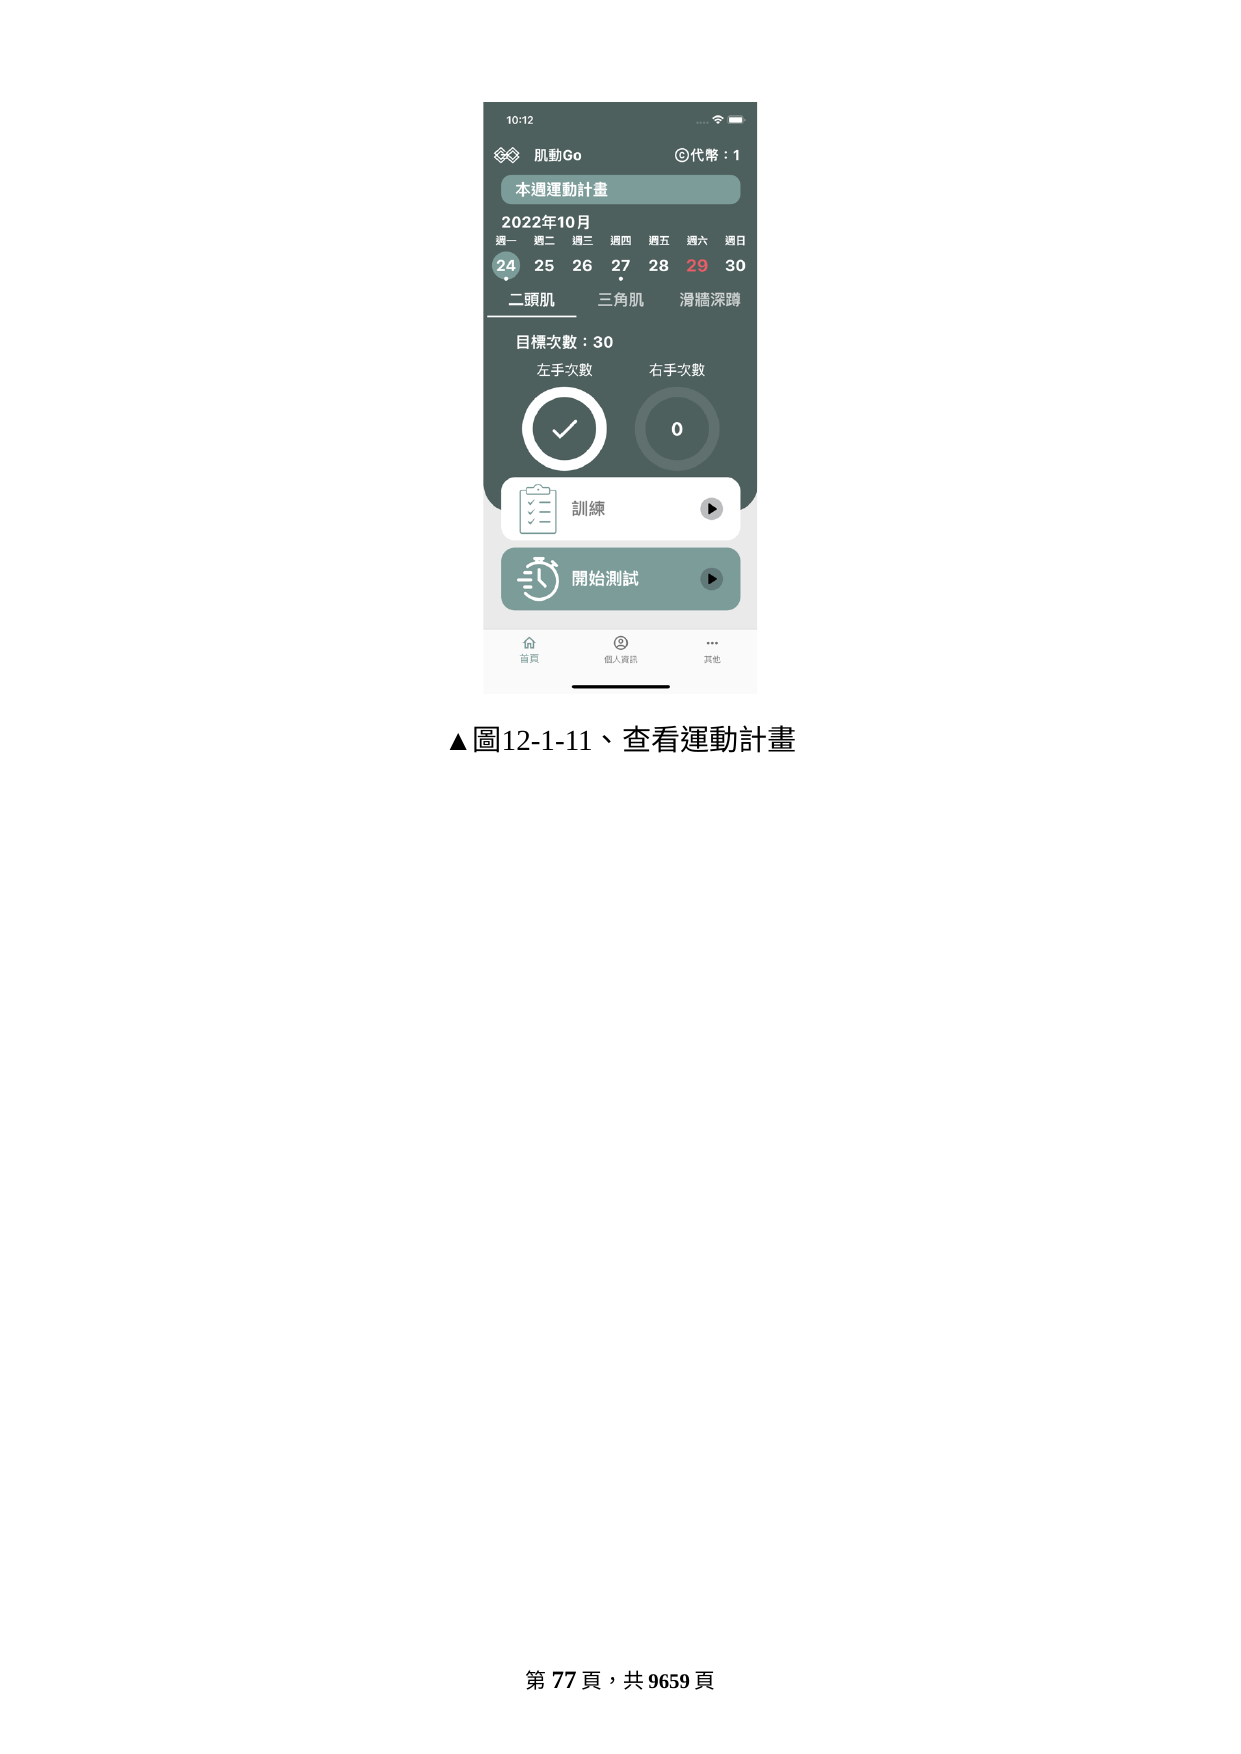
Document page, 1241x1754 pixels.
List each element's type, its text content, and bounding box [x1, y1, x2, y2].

picture [483, 102, 758, 694]
